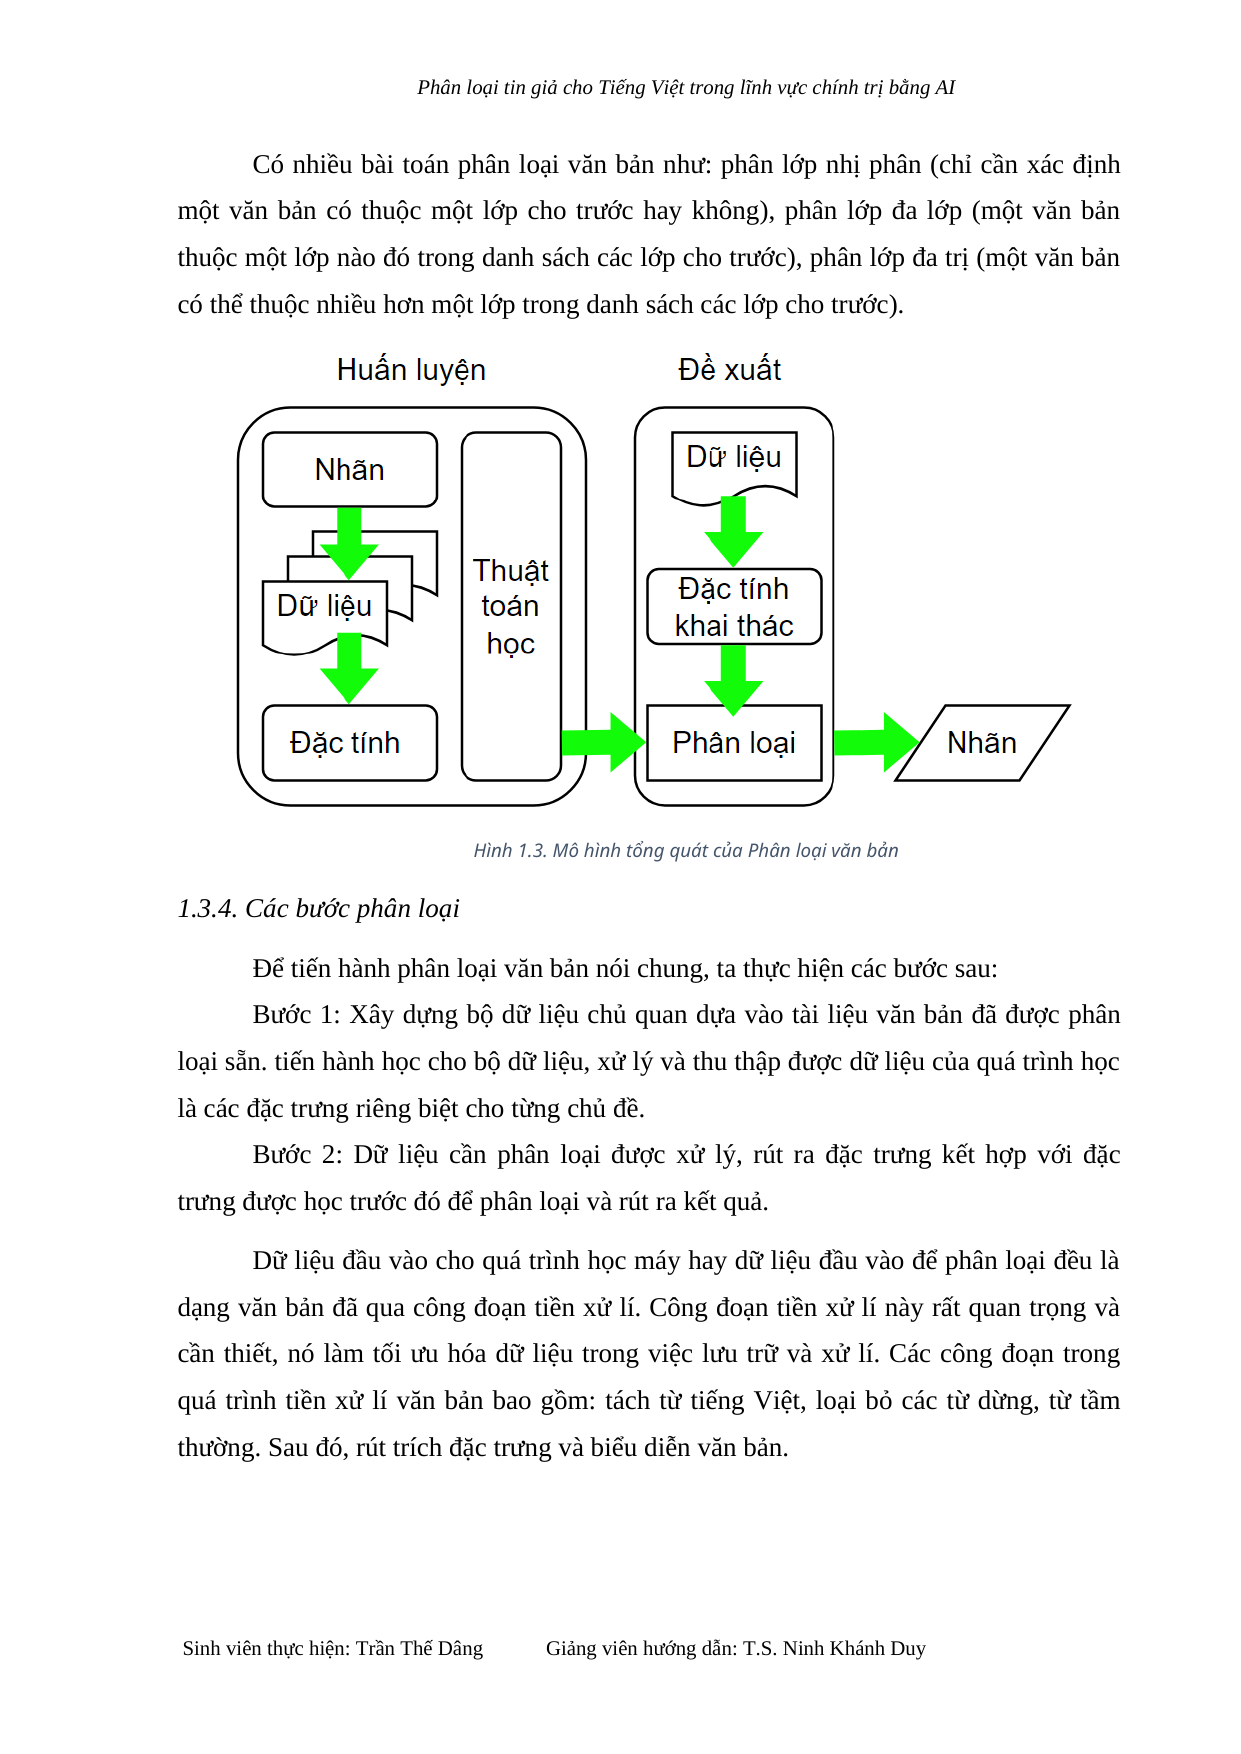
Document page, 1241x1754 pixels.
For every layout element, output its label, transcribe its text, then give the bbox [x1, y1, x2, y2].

text Dữ liệu đầu vào cho quá trình học máy hay dữ liệu đầu vào để phân loại đều là dạng văn bản đã qua công đoạn tiền xử lí. Công đoạn tiền xử lí này rất quan trọng và cần thiết, nó làm tối ưu hóa dữ liệu trong việc lưu trữ và xử lí. Các công đoạn trong quá trình tiền xử lí văn bản bao gồm: tách từ tiếng Việt, loại bỏ các từ dừng, từ tầm thường. Sau đó, rút trích đặc trưng và biểu diễn văn bản. [177, 1244, 1122, 1462]
text Bước 1: Xây dựng bộ dữ liệu chủ quan dựa vào tài liệu văn bản đã được phân loại sẵn. tiến hành học cho bộ dữ liệu, xử lý và thu thập được dữ liệu của quá trình học là các đặc trưng riêng biệt cho từng chủ đề. [177, 998, 1122, 1123]
text Để tiến hành phân loại văn bản nói chung, ta thực hiện các bước sau: [177, 952, 1122, 983]
picture [223, 346, 1077, 808]
text Hình 1.3. Mô hình tổng quát của Phân loại văn bản [177, 837, 1122, 862]
text Có nhiều bài toán phân loại văn bản như: phân lớp nhị phân (chỉ cần xác định một văn bản có thuộc một lớp cho trước hay không), phân lớp đa lớp (một văn bản thuộc một lớp nào đó trong danh sách các lớp cho trước), phân lớp đa trị (một văn bản có thể thuộc nhiều hơn một lớp trong danh sách các lớp cho trước). [177, 148, 1122, 319]
text Bước 2: Dữ liệu cần phân loại được xử lý, rút ra đặc trưng kết hợp với đặc trưng được học trước đó để phân loại và rút ra kết quả. [177, 1138, 1122, 1216]
text 1.3.4. Các bước phân loại [177, 892, 1122, 924]
